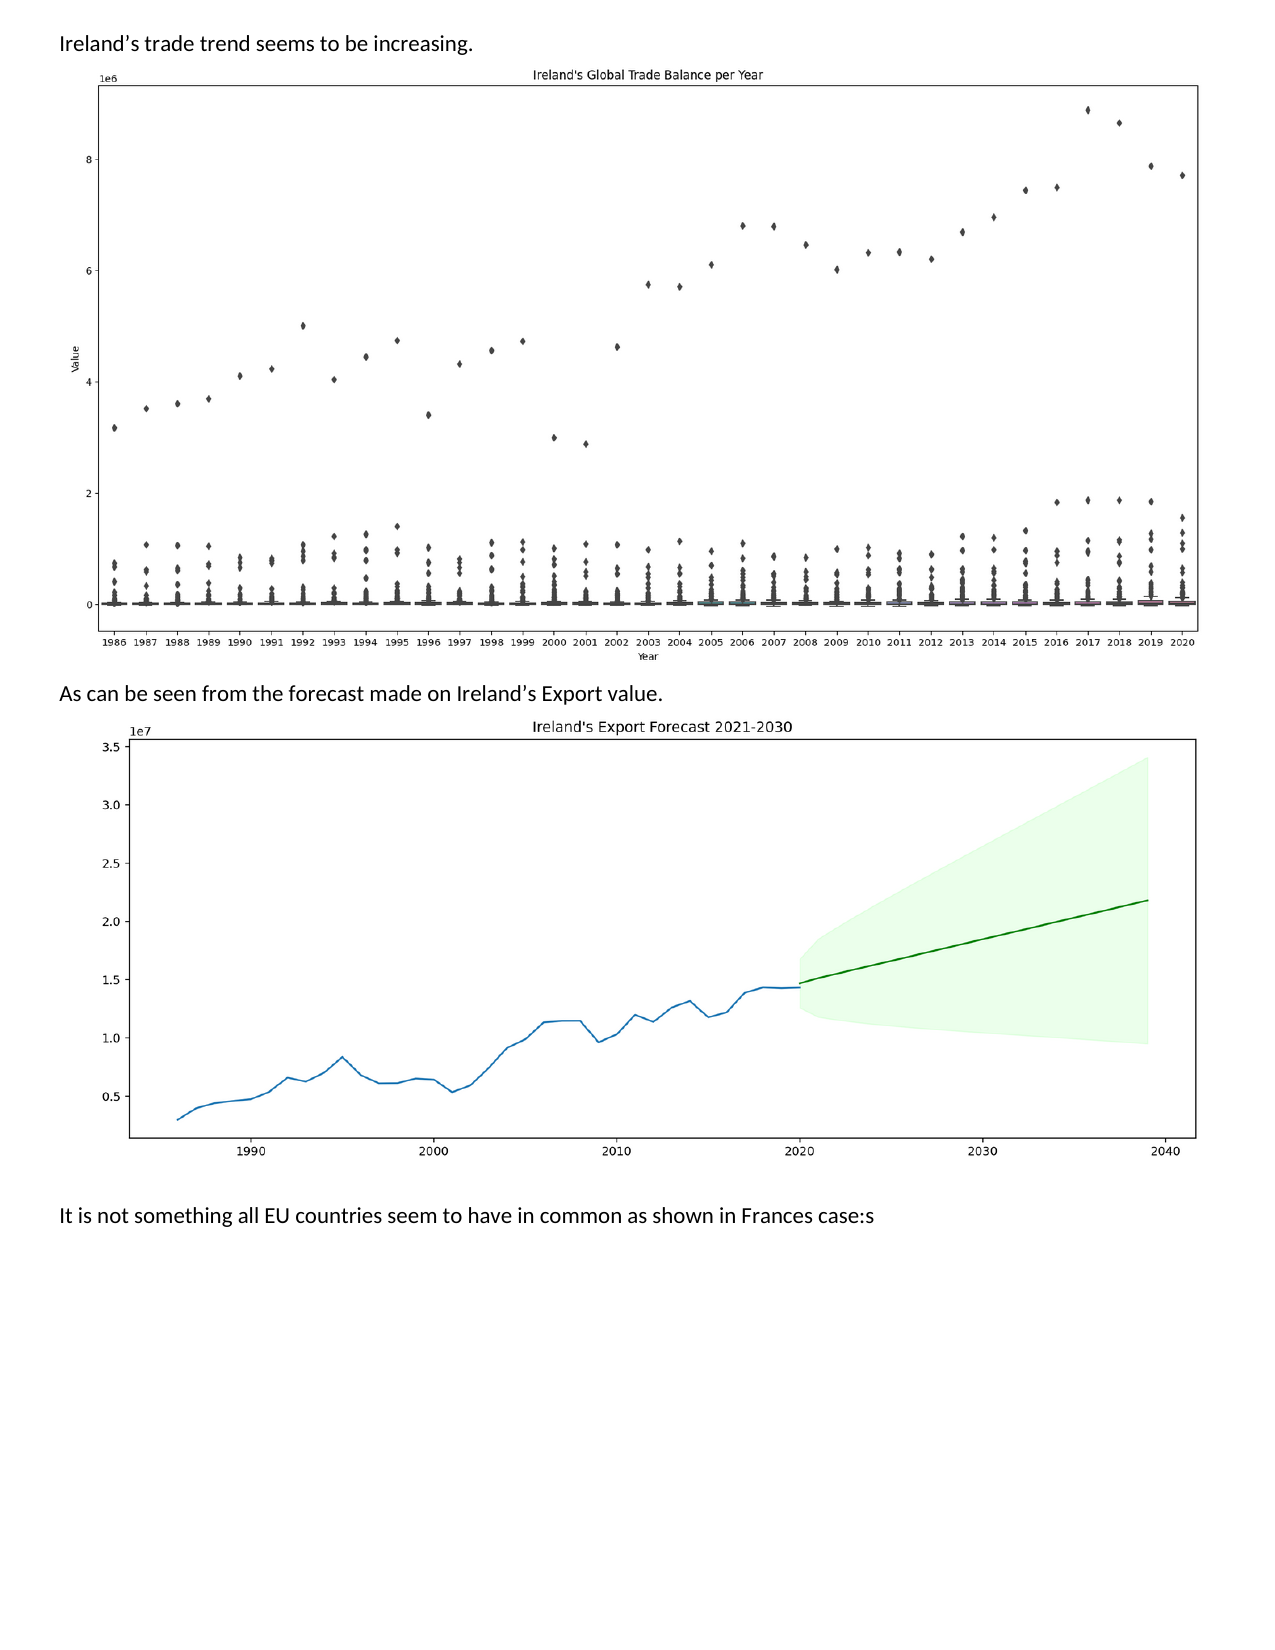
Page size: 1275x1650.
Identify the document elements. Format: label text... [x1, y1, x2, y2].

text As can be seen from the forecast made on Ireland’s Export value. [59, 679, 1211, 707]
text Ireland’s trade trend seems to be increasing. [59, 29, 1211, 57]
picture [59, 57, 1211, 679]
picture [59, 707, 1211, 1174]
text It is not something all EU countries seem to have in common as shown in Frances case:s [59, 1202, 1211, 1230]
